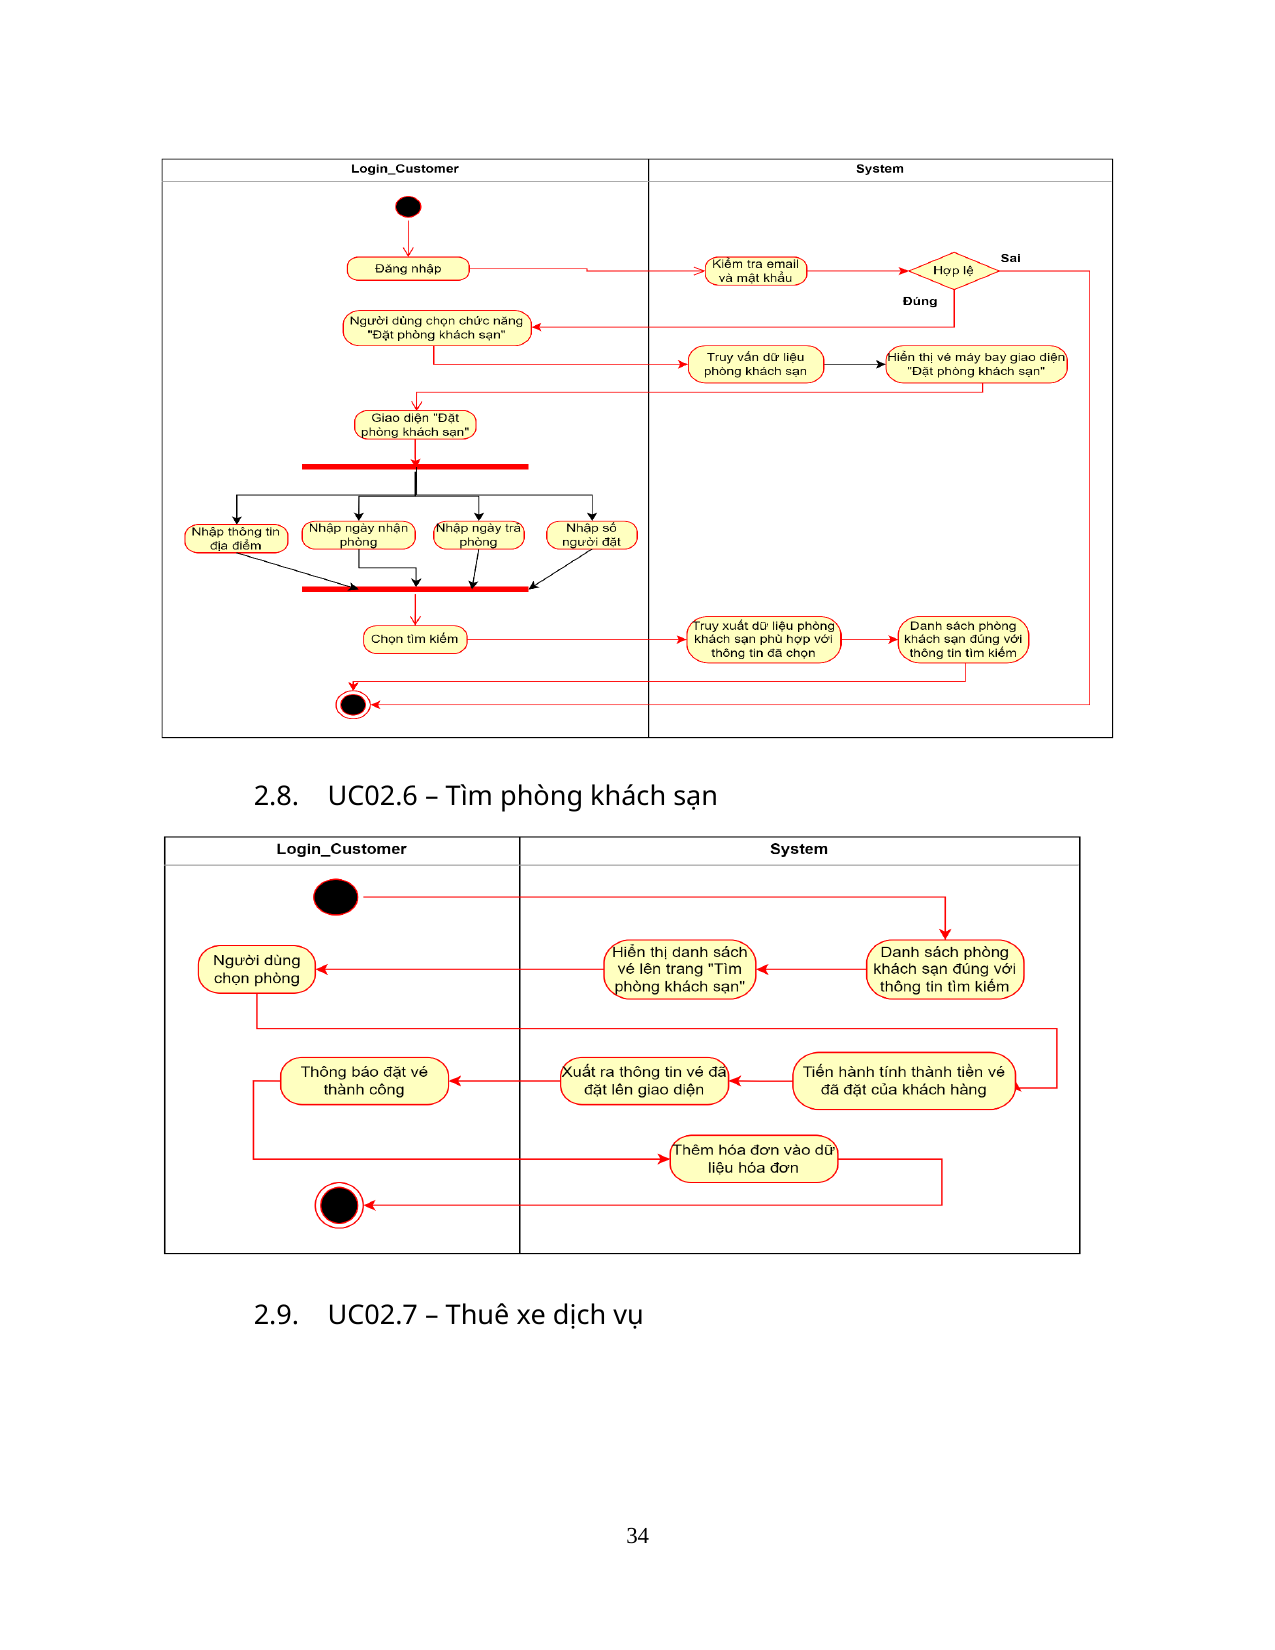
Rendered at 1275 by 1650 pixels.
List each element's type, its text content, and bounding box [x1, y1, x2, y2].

picture [150, 150, 1124, 747]
subtitle UC02.6 – Tìm phòng khách sạn [253, 776, 1125, 813]
picture [150, 824, 1094, 1266]
subtitle UC02.7 – Thuê xe dịch vụ [253, 1295, 1125, 1332]
